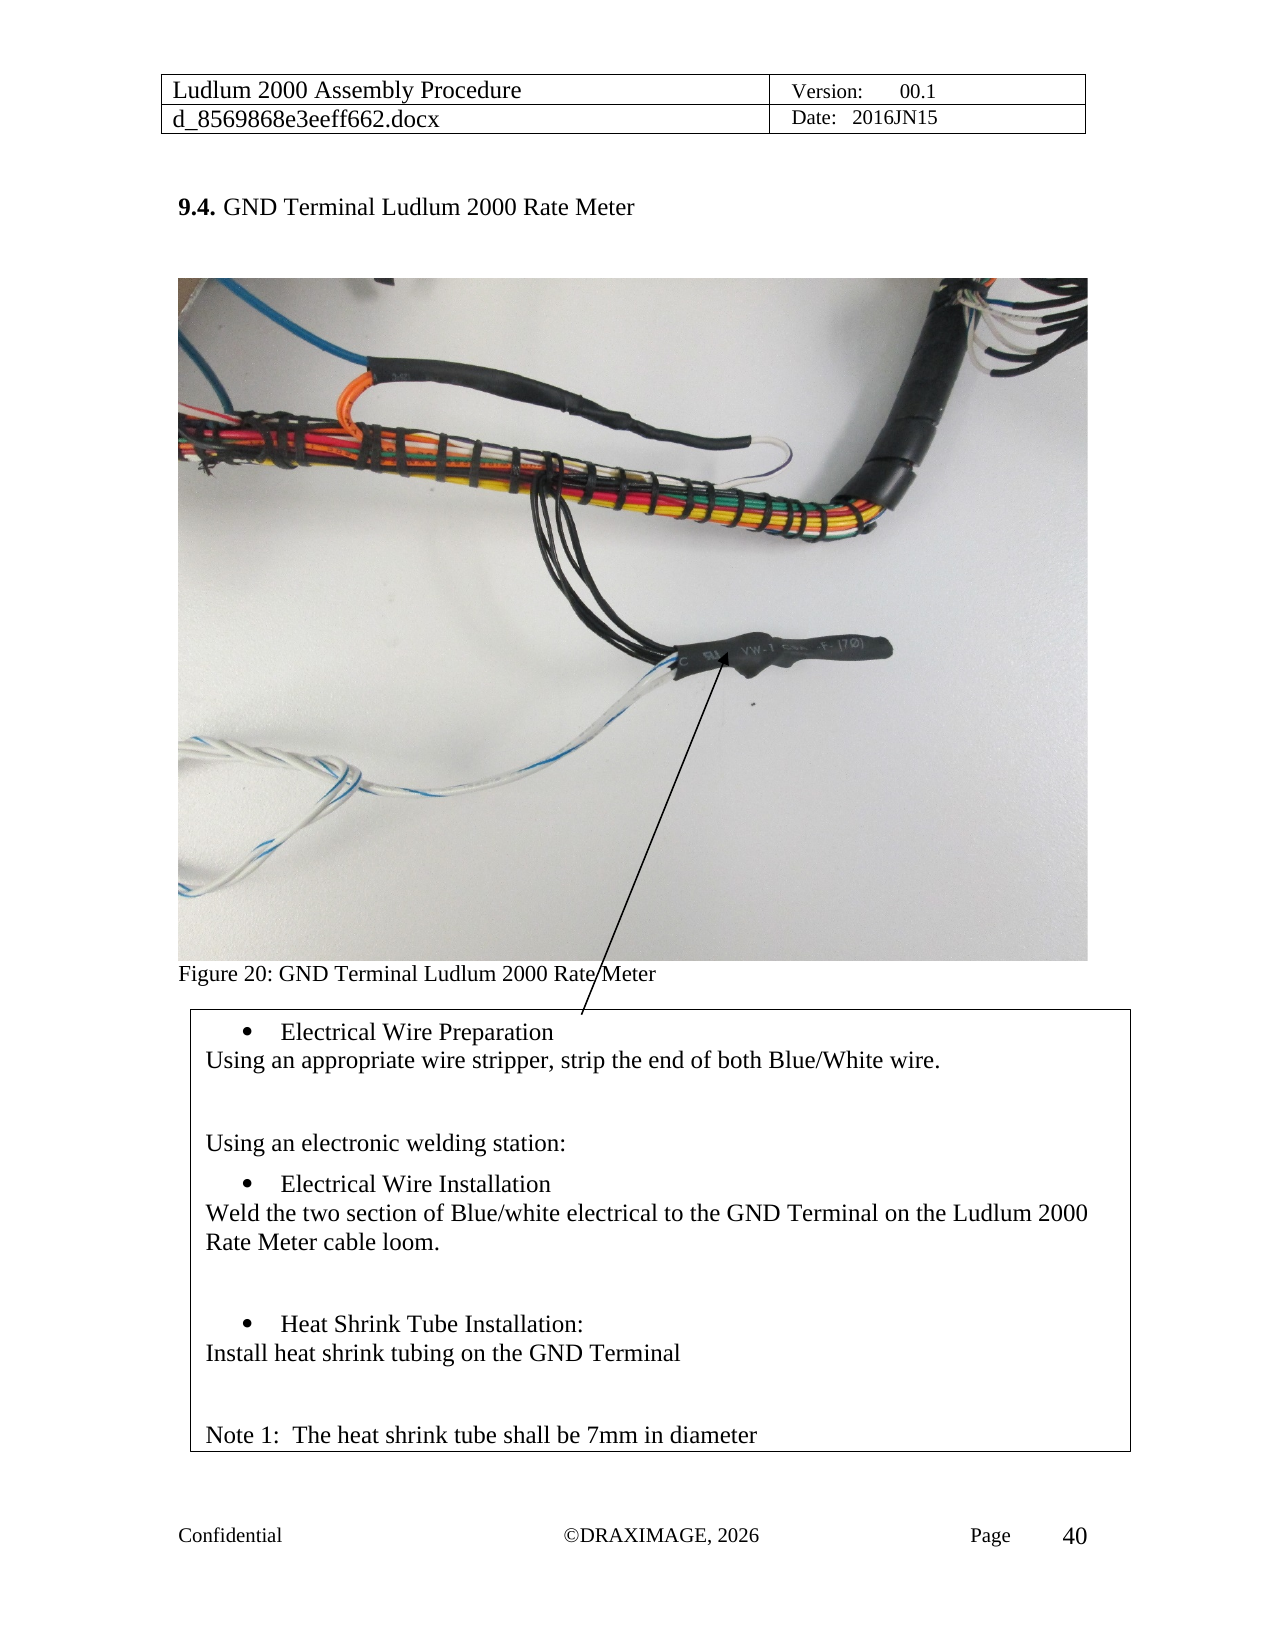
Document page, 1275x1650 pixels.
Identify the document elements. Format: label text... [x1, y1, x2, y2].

text Figure 20: GND Terminal Ludlum 2000 Rate Meter [594, 961, 1087, 987]
text Figure 20: GND Terminal Ludlum 2000 Rate Meter [178, 961, 601, 987]
picture [178, 278, 1088, 961]
subtitle GND Terminal Ludlum 2000 Rate Meter [178, 192, 1087, 221]
